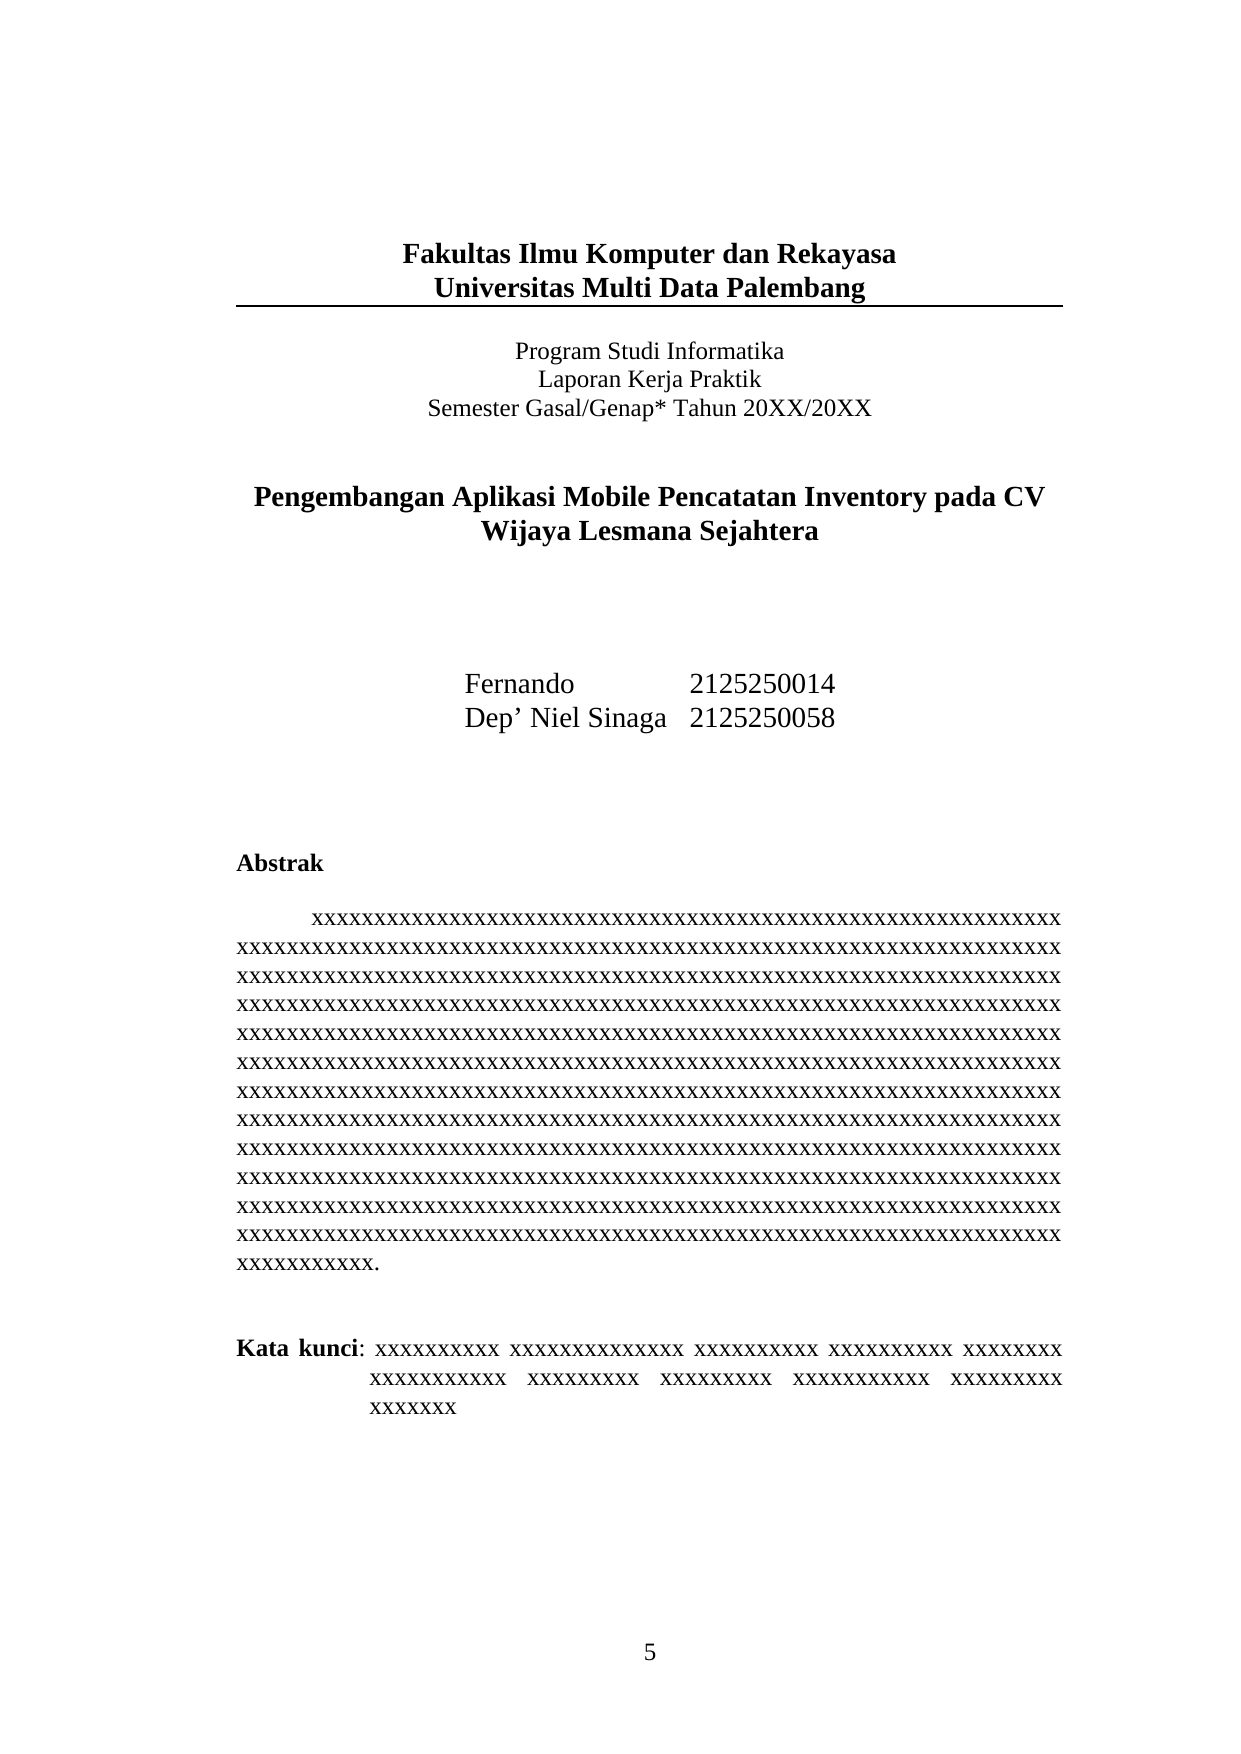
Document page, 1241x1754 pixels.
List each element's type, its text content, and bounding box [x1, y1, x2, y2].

text Dep’ Niel Sinaga 2125250058 [236, 700, 1063, 733]
text Abstrak [236, 848, 1063, 877]
text Laporan Kerja Praktik [236, 364, 1063, 393]
text Program Studi Informatika [236, 336, 1063, 364]
text Fakultas Ilmu Komputer dan Rekayasa Universitas Multi Data Palembang [236, 236, 1063, 305]
text Fernando 2125250014 [236, 666, 1063, 700]
text Semester Gasal/Genap* Tahun 20XX/20XX [236, 393, 1063, 422]
text Kata kunci: xxxxxxxxxx xxxxxxxxxxxxxx xxxxxxxxxx xxxxxxxxxx xxxxxxxx xxxxxxxxxxx xxxxxxxxx xxxxxxxxx xxxxxxxxxxx xxxxxxxxx xxxxxxx [236, 1333, 1063, 1420]
text xxxxxxxxxxxxxxxxxxxxxxxxxxxxxxxxxxxxxxxxxxxxxxxxxxxxxxxxxxxxxxxxxxxxxxxxxxxxxxxxxxxxxxxxxxxxxxxxxxxxxxxxxxxxxxxxxxxxxxxxxxxxxxxxxxxxxxxxxxxxxxxxxxxxxxxxxxxxxxxxxxxxxxxxxxxxxxxxxxxxxxxxxxxxxxxxxxxxxxxxxxxxxxxxxxxxxxxxxxxxxxxxxxxxxxxxxxxxxxxxxxxxxxxxxxxxxxxxxxxxxxxxxxxxxxxxxxxxxxxxxxxxxxxxxxxxxxxxxxxxxxxxxxxxxxxxxxxxxxxxxxxxxxxxxxxxxxxxxxxxxxxxxxxxxxxxxxxxxxxxxxxxxxxxxxxxxxxxxxxxxxxxxxxxxxxxxxxxxxxxxxxxxxxxxxxxxxxxxxxxxxxxxxxxxxxxxxxxxxxxxxxxxxxxxxxxxxxxxxxxxxxxxxxxxxxxxxxxxxxxxxxxxxxxxxxxxxxxxxxxxxxxxxxxxxxxxxxxxxxxxxxxxxxxxxxxxxxxxxxxxxxxxxxxxxxxxxxxxxxxxxxxxxxxxxxxxxxxxxxxxxxxxxxxxxxxxxxxxxxxxxxxxxxxxxxxxxxxxxxxxxxxxxxxxxxxxxxxxxxxxxxxxxxxxxxxxxxxxxxxxxxxxxxxxxxxxxxxxxxxxxxxxxxxxxxxxxxxxxxxxxxxxxxxxxxxxxxxxxxxxxxxxxxxxxxxxxxxxxxxxxxxxxxxxxxxxxxxxxxxxxxxxxxxxxxxxxxxxxxxxxxxxxxxxxxxxxxxx. [236, 902, 1063, 1276]
text Pengembangan Aplikasi Mobile Pencatatan Inventory pada CV Wijaya Lesmana Sejahtera [236, 479, 1063, 547]
